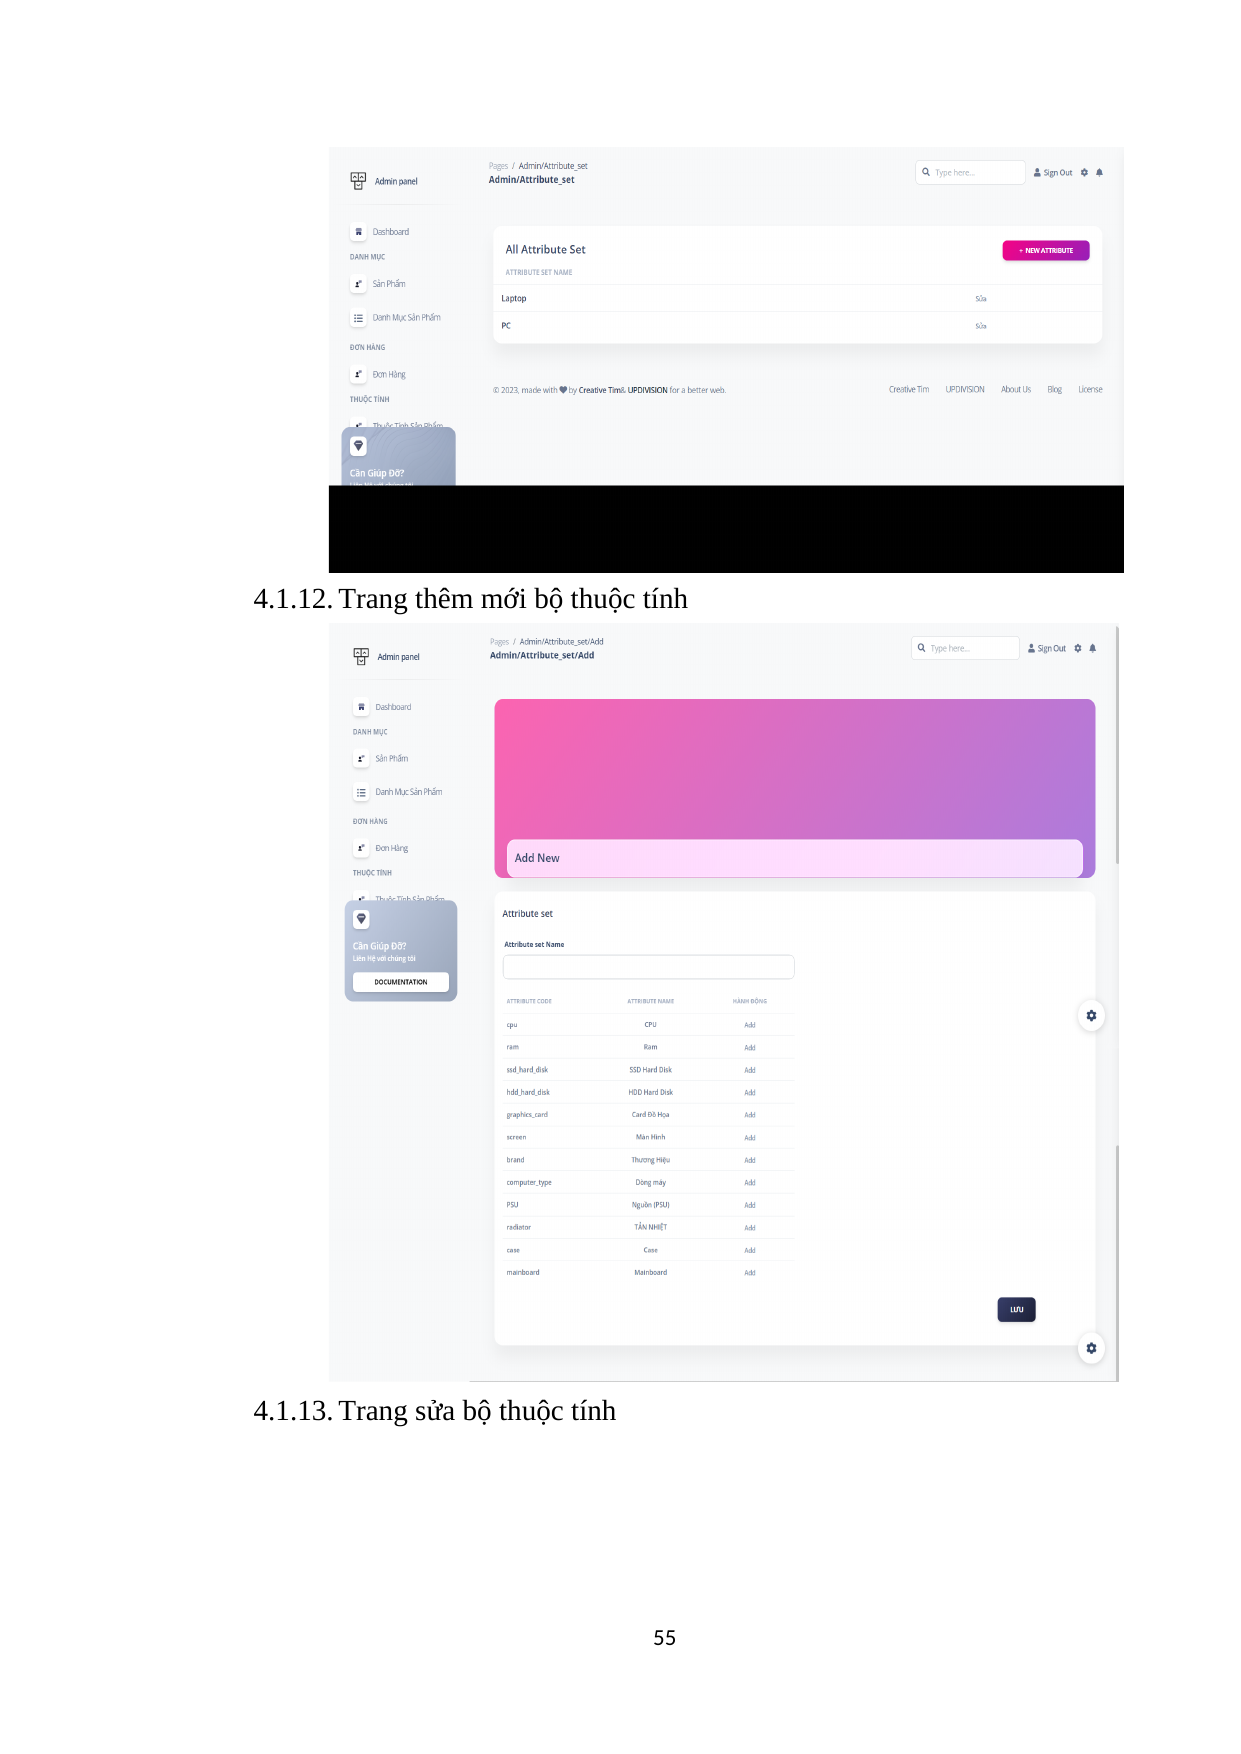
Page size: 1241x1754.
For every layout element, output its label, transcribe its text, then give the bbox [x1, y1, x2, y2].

picture [328, 623, 1119, 1384]
picture [328, 147, 1124, 573]
list Trang sửa bộ thuộc tính [253, 1393, 1122, 1426]
list Trang thêm mới bộ thuộc tính [253, 581, 1122, 614]
